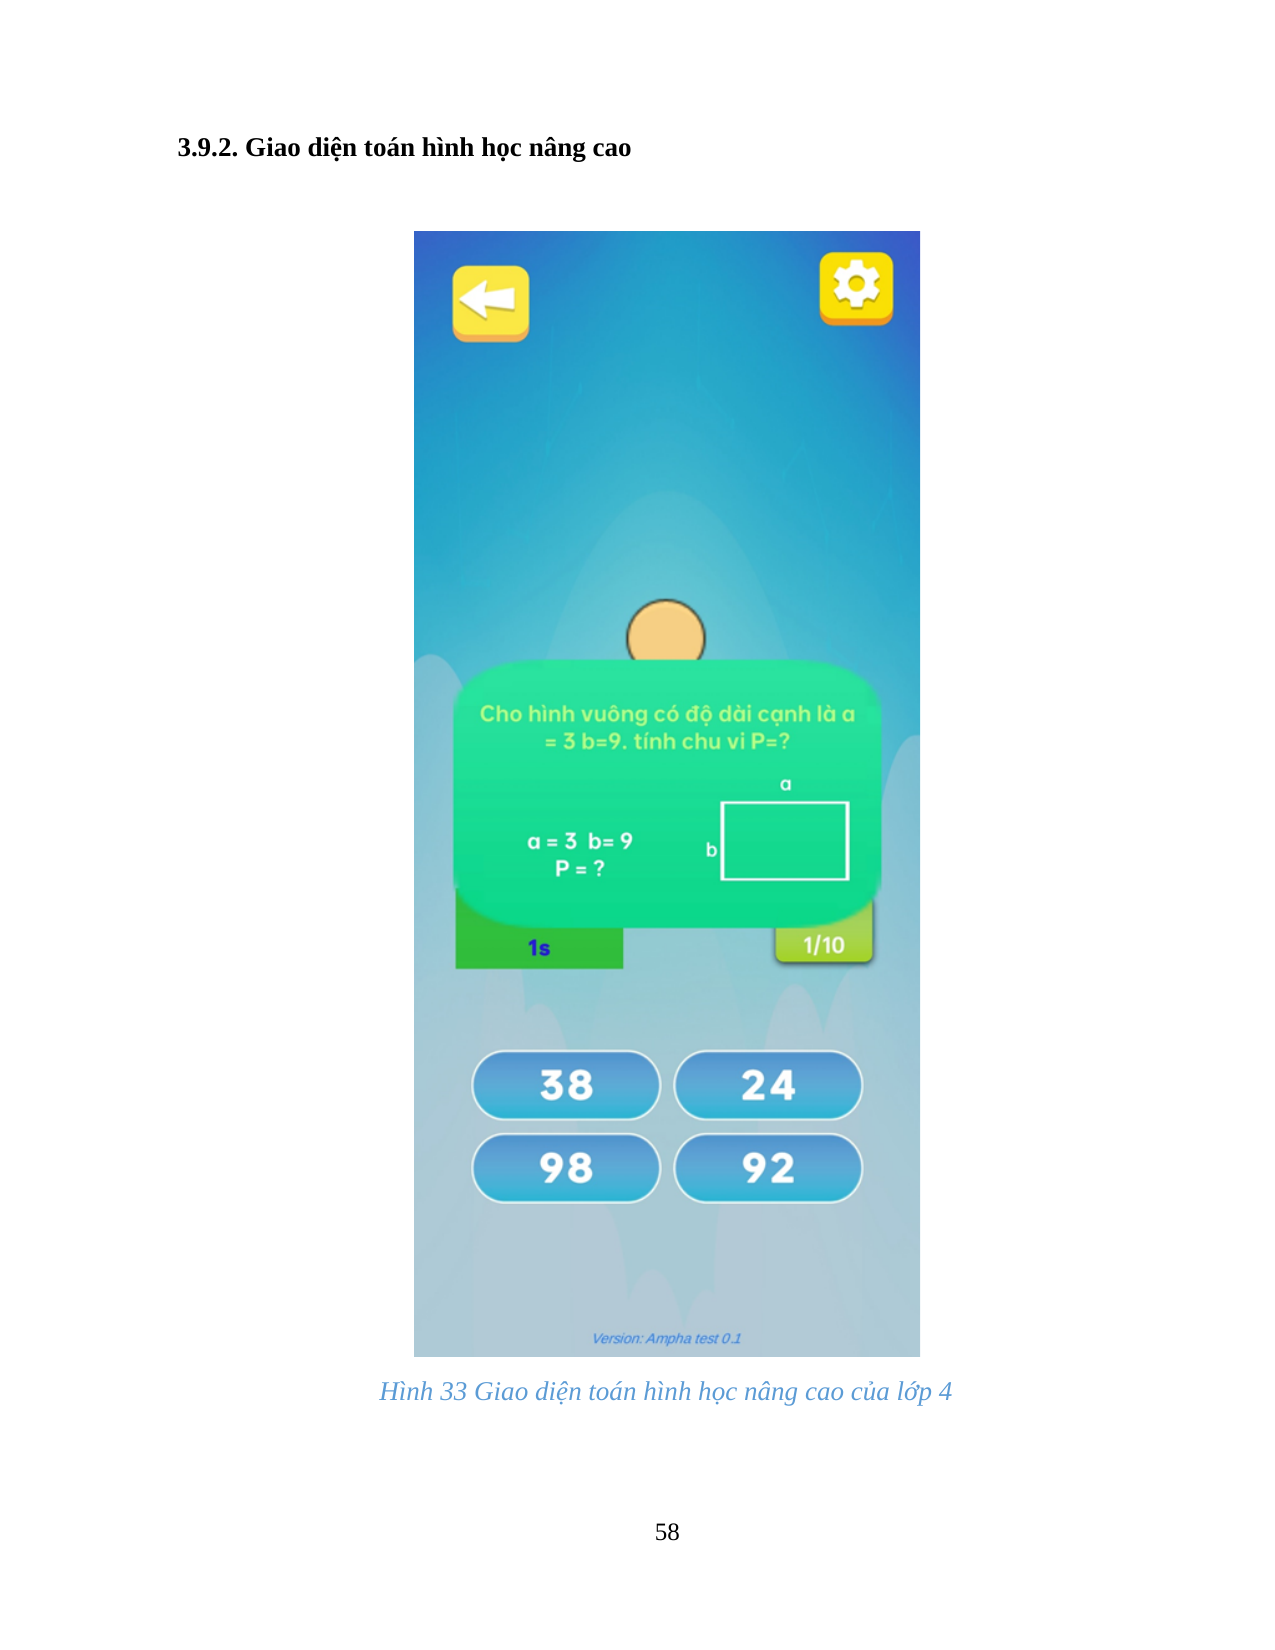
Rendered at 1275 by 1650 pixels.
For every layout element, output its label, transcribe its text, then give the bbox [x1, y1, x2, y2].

text Giao diện toán hình học nâng cao [177, 131, 1157, 162]
text Hình 33 Giao diện toán hình học nâng cao của lớp 4 [177, 1375, 1157, 1406]
picture [414, 231, 921, 1357]
